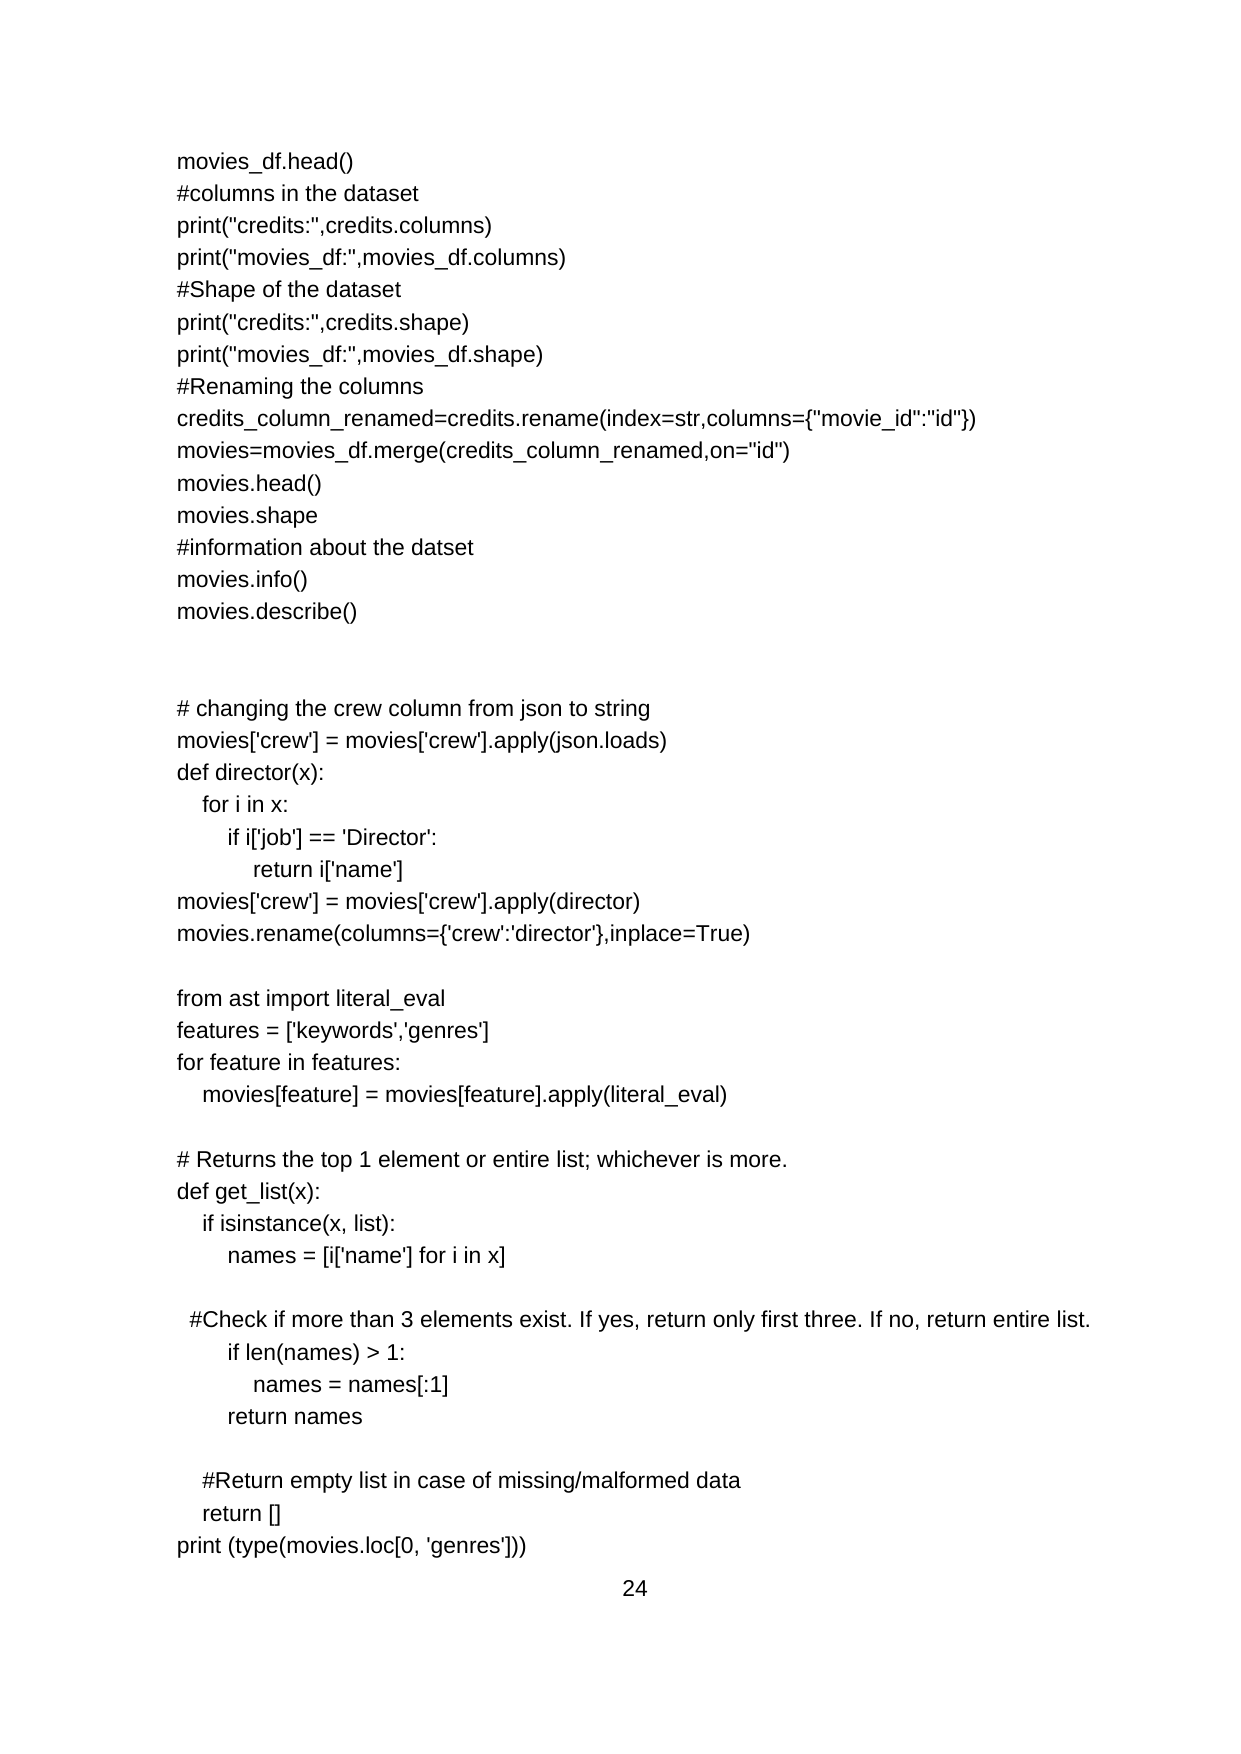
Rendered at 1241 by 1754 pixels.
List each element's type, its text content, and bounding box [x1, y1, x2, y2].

text return [] [177, 1499, 1092, 1526]
text movies.info() [177, 566, 1092, 592]
text names = names[:1] [177, 1371, 1092, 1397]
text movies=movies_df.merge(credits_column_renamed,on="id") [177, 437, 1092, 464]
text return i['name'] [177, 856, 1092, 882]
text #Check if more than 3 elements exist. If yes, return only first three. If no, return entire list. [177, 1306, 1092, 1333]
text # changing the crew column from json to string [177, 695, 1092, 721]
text movies.shape [177, 502, 1092, 528]
text names = [i['name'] for i in x] [177, 1242, 1092, 1268]
text #Shape of the dataset [177, 276, 1092, 303]
text features = ['keywords','genres'] [177, 1017, 1092, 1043]
text def director(x): [177, 759, 1092, 786]
text #Renaming the columns [177, 373, 1092, 399]
text # Returns the top 1 element or entire list; whichever is more. [177, 1146, 1092, 1172]
text print("credits:",credits.columns) [177, 212, 1092, 238]
text for feature in features: [177, 1049, 1092, 1075]
text movies['crew'] = movies['crew'].apply(json.loads) [177, 727, 1092, 753]
text movies.head() [177, 469, 1092, 496]
text movies['crew'] = movies['crew'].apply(director) [177, 888, 1092, 914]
text #Return empty list in case of missing/malformed data [177, 1467, 1092, 1494]
text if isinstance(x, list): [177, 1210, 1092, 1236]
text #information about the datset [177, 534, 1092, 560]
text for i in x: [177, 791, 1092, 818]
text credits_column_renamed=credits.rename(index=str,columns={"movie_id":"id"}) [177, 405, 1092, 432]
text movies.rename(columns={'crew':'director'},inplace=True) [177, 920, 1092, 947]
text if len(names) > 1: [177, 1339, 1092, 1365]
text from ast import literal_eval [177, 984, 1092, 1011]
text movies.describe() [177, 598, 1092, 625]
text print("credits:",credits.shape) [177, 309, 1092, 335]
text movies[feature] = movies[feature].apply(literal_eval) [177, 1081, 1092, 1107]
text return names [177, 1403, 1092, 1429]
text if i['job'] == 'Director': [177, 824, 1092, 850]
text #columns in the dataset [177, 180, 1092, 206]
text print("movies_df:",movies_df.shape) [177, 341, 1092, 367]
text print (type(movies.loc[0, 'genres'])) [177, 1532, 1092, 1558]
text movies_df.head() [177, 148, 1092, 174]
text print("movies_df:",movies_df.columns) [177, 244, 1092, 271]
text def get_list(x): [177, 1178, 1092, 1204]
